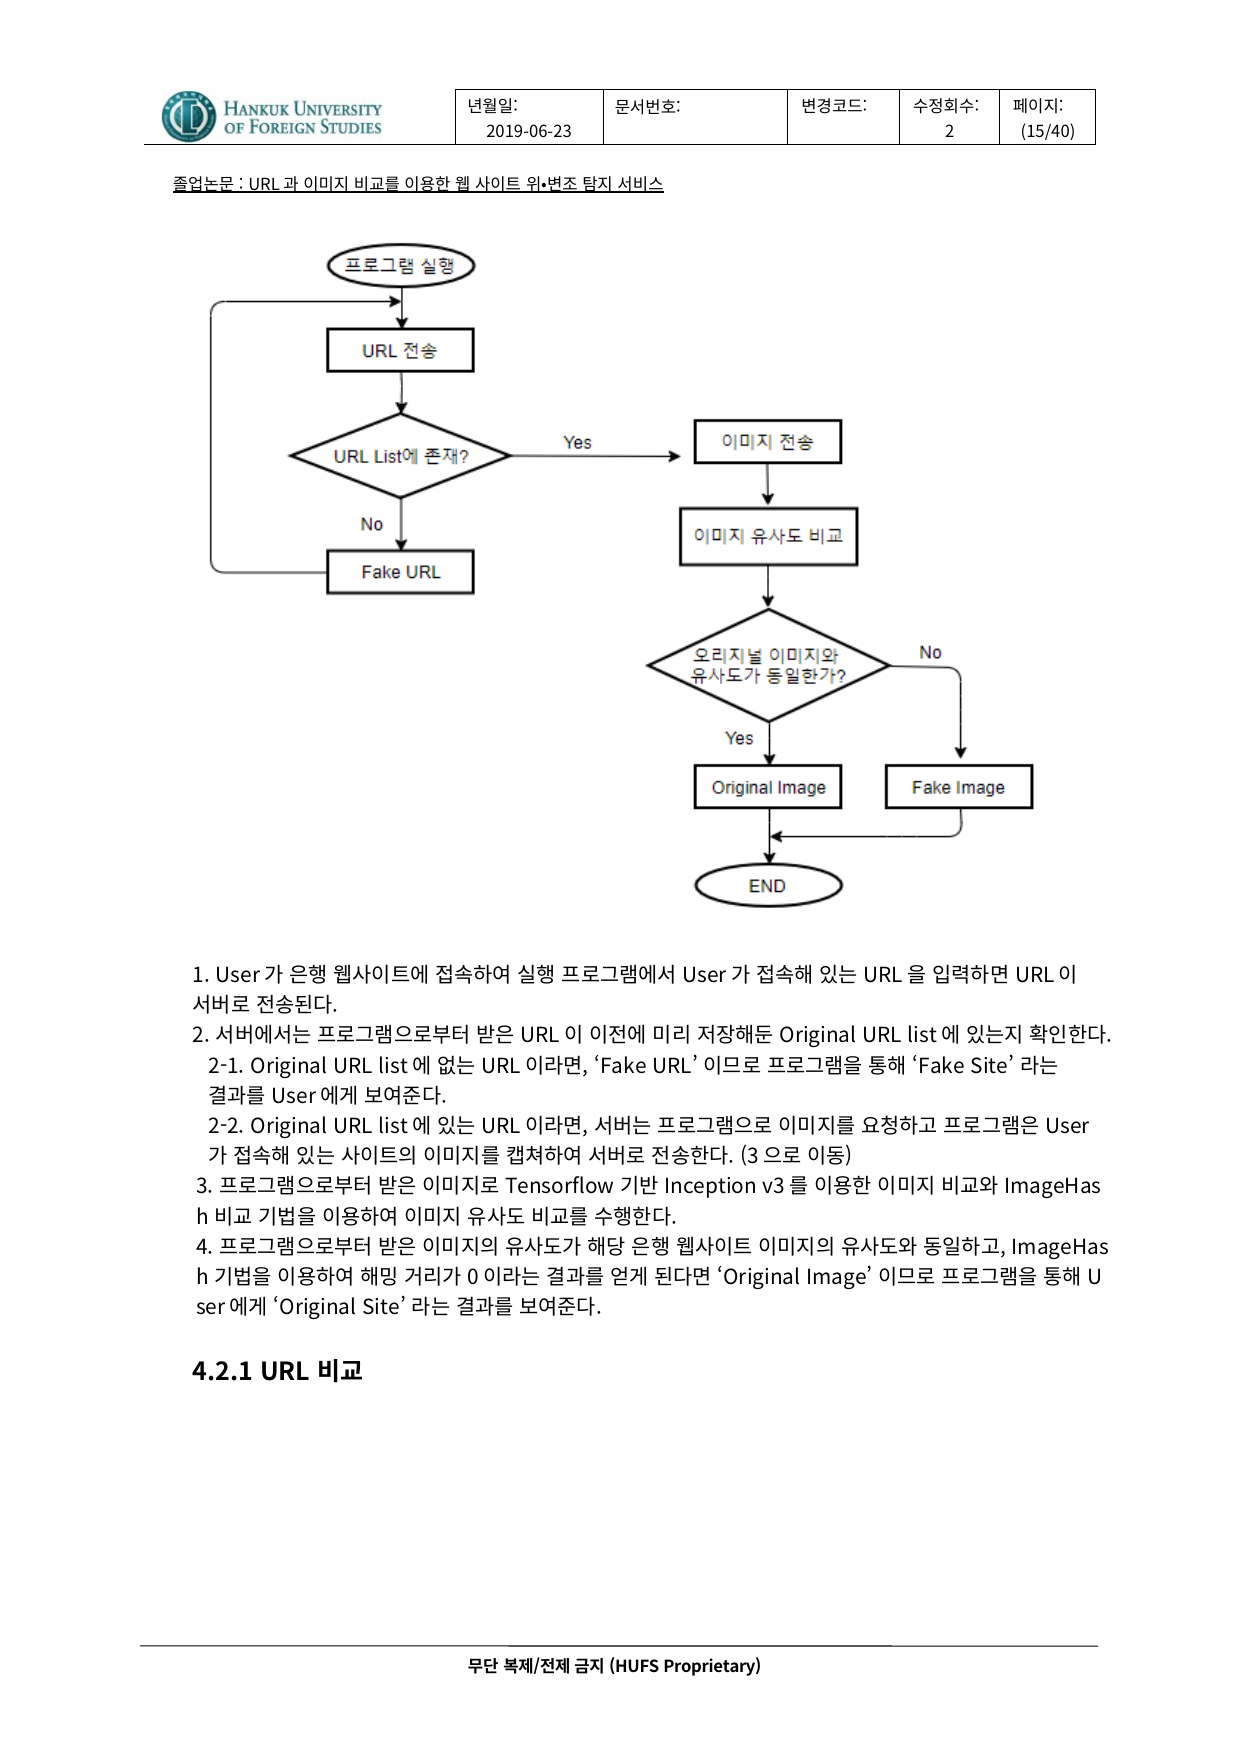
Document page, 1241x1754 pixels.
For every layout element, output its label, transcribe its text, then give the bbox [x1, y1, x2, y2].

text 4.2.1 URL 비교 [192, 1351, 792, 1387]
text 4. 프로그램으로부터 받은 이미지의 유사도가 해당 은행 웹사이트 이미지의 유사도와 동일하고, ImageHash 기법을 이용하여 해밍 거리가 0이라는 결과를 얻게 된다면 ‘Original Image’ 이므로 프로그램을 통해 User에게 ‘Original Site’ 라는 결과를 보여준다. [196, 1230, 1109, 1321]
text 1. User가 은행 웹사이트에 접속하여 실행 프로그램에서 User가 접속해 있는 URL을 입력하면 URL이 서버로 전송된다. [192, 958, 1109, 1019]
picture [175, 225, 1040, 922]
picture [161, 89, 383, 143]
text 2-1. Original URL list에 없는 URL이라면, ‘Fake URL’ 이므로 프로그램을 통해 ‘Fake Site’ 라는 결과를 User에게 보여준다. [208, 1049, 1109, 1109]
text 2-2. Original URL list에 있는 URL이라면, 서버는 프로그램으로 이미지를 요청하고 프로그램은 User가 접속해 있는 사이트의 이미지를 캡쳐하여 서버로 전송한다. (3으로 이동) [208, 1109, 1109, 1170]
text 3. 프로그램으로부터 받은 이미지로 Tensorflow 기반 Inception v3를 이용한 이미지 비교와 ImageHash 비교 기법을 이용하여 이미지 유사도 비교를 수행한다. [196, 1170, 1109, 1230]
text 2. 서버에서는 프로그램으로부터 받은 URL이 이전에 미리 저장해둔 Original URL list에 있는지 확인한다. [192, 1019, 1109, 1049]
